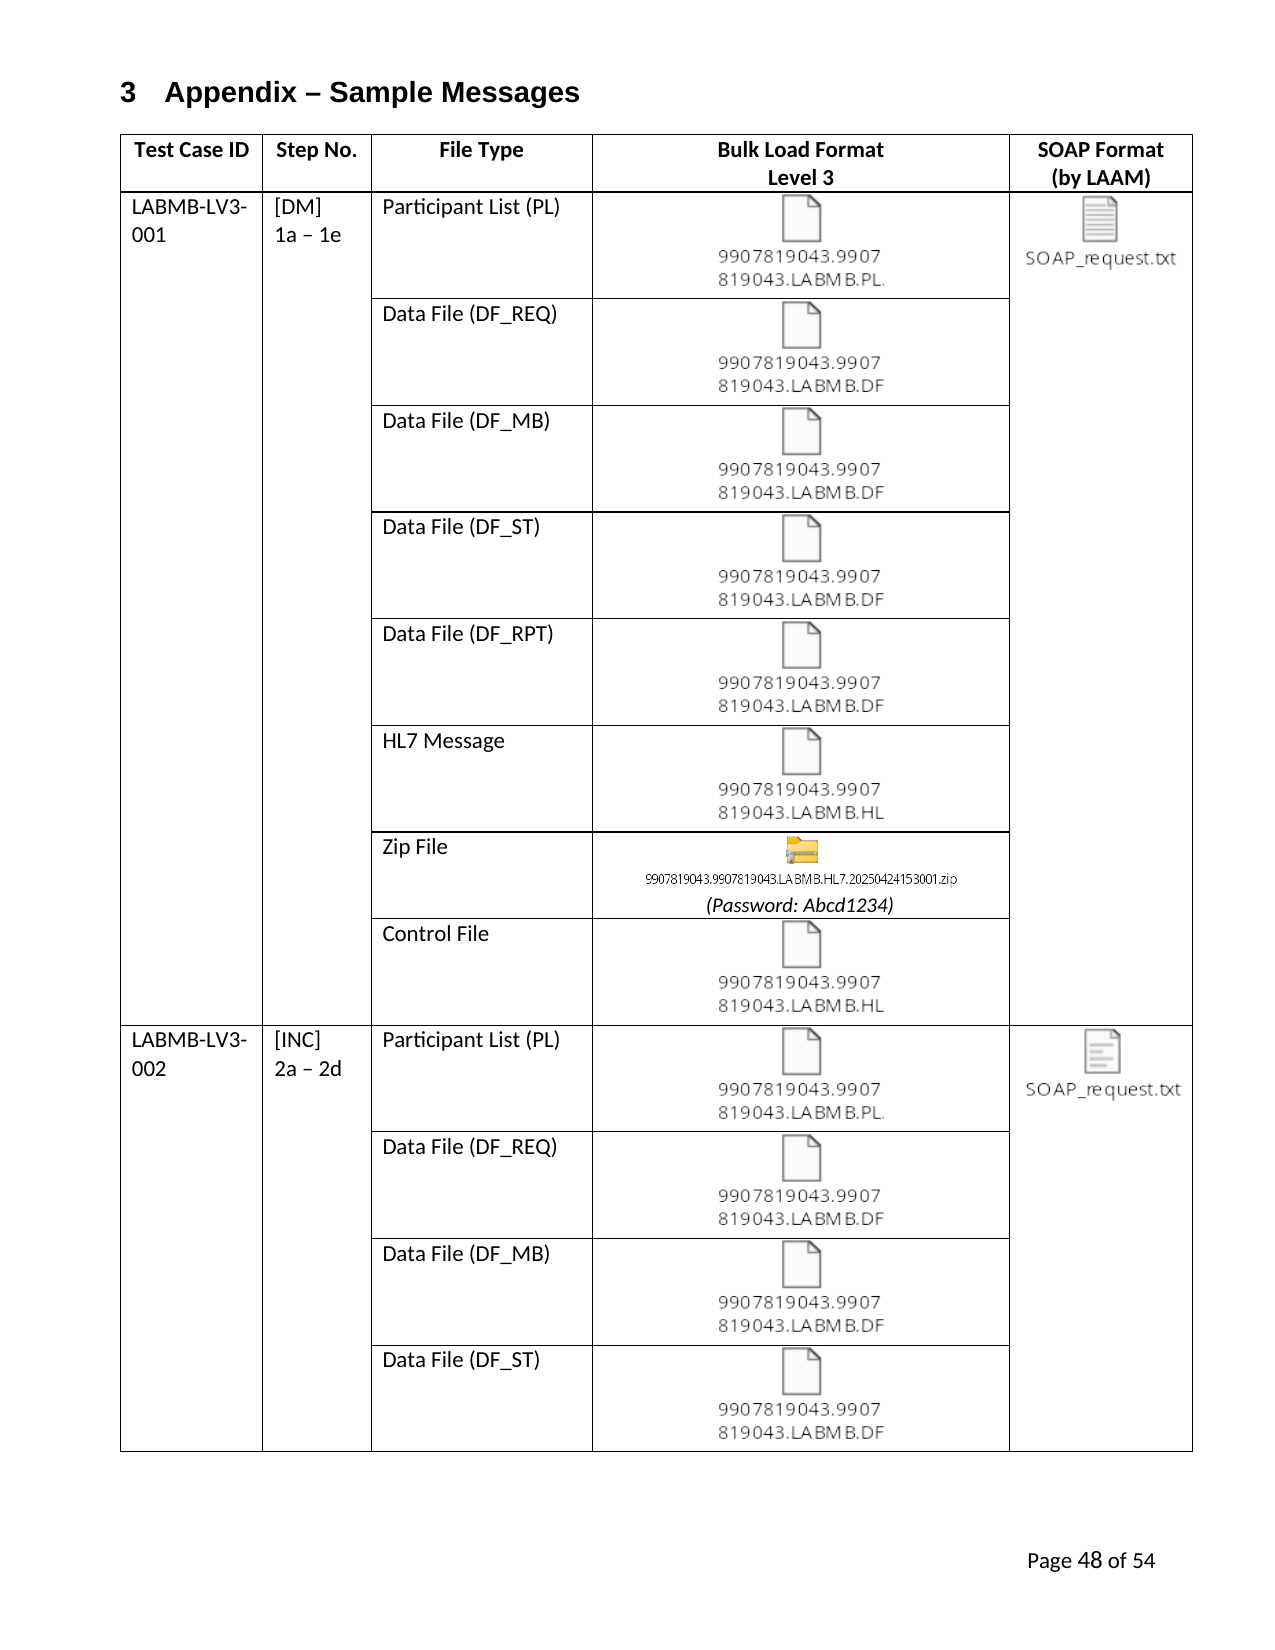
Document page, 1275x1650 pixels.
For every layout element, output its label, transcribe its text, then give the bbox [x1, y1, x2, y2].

table_cell LABMB-LV3-001 [121, 193, 262, 1024]
table_cell Zip File [372, 833, 592, 918]
table_cell LABMB-LV3-002 [121, 1026, 262, 1451]
table_cell Data File (DF_RPT) [372, 619, 592, 725]
table_cell (Password: Abcd1234) [593, 833, 1009, 918]
table_cell [593, 193, 1009, 298]
table_cell [593, 619, 1009, 725]
table_cell [593, 919, 1009, 1024]
table_header SOAP Format (by LAAM) [1010, 135, 1192, 191]
table_cell Data File (DF_MB) [372, 406, 592, 511]
table_cell [593, 1346, 1009, 1451]
table_cell Data File (DF_REQ) [372, 1132, 592, 1238]
table_cell [1010, 193, 1192, 1024]
table_cell Participant List (PL) [372, 1026, 592, 1131]
table_cell [1010, 1026, 1192, 1451]
table_cell Data File (DF_REQ) [372, 299, 592, 405]
table_cell [593, 1132, 1009, 1238]
table_cell Data File (DF_ST) [372, 513, 592, 618]
table_cell [593, 726, 1009, 831]
table_header Step No. [263, 135, 371, 191]
table_cell [593, 1026, 1009, 1131]
table_cell Participant List (PL) [372, 193, 592, 298]
table_cell [593, 406, 1009, 511]
table_header File Type [372, 135, 592, 191]
table_cell Data File (DF_MB) [372, 1239, 592, 1344]
table_cell HL7 Message [372, 726, 592, 831]
table_header Test Case ID [121, 135, 262, 191]
table_header Bulk Load Format Level 3 [593, 135, 1009, 191]
table_cell [593, 299, 1009, 405]
subtitle Appendix – Sample Messages [120, 75, 1155, 108]
table_cell [593, 1239, 1009, 1344]
table_cell [593, 513, 1009, 618]
table_cell Data File (DF_ST) [372, 1346, 592, 1451]
table_cell Control File [372, 919, 592, 1024]
table_cell [DM] 1a – 1e [263, 193, 371, 1024]
table_cell [INC] 2a – 2d [263, 1026, 371, 1451]
